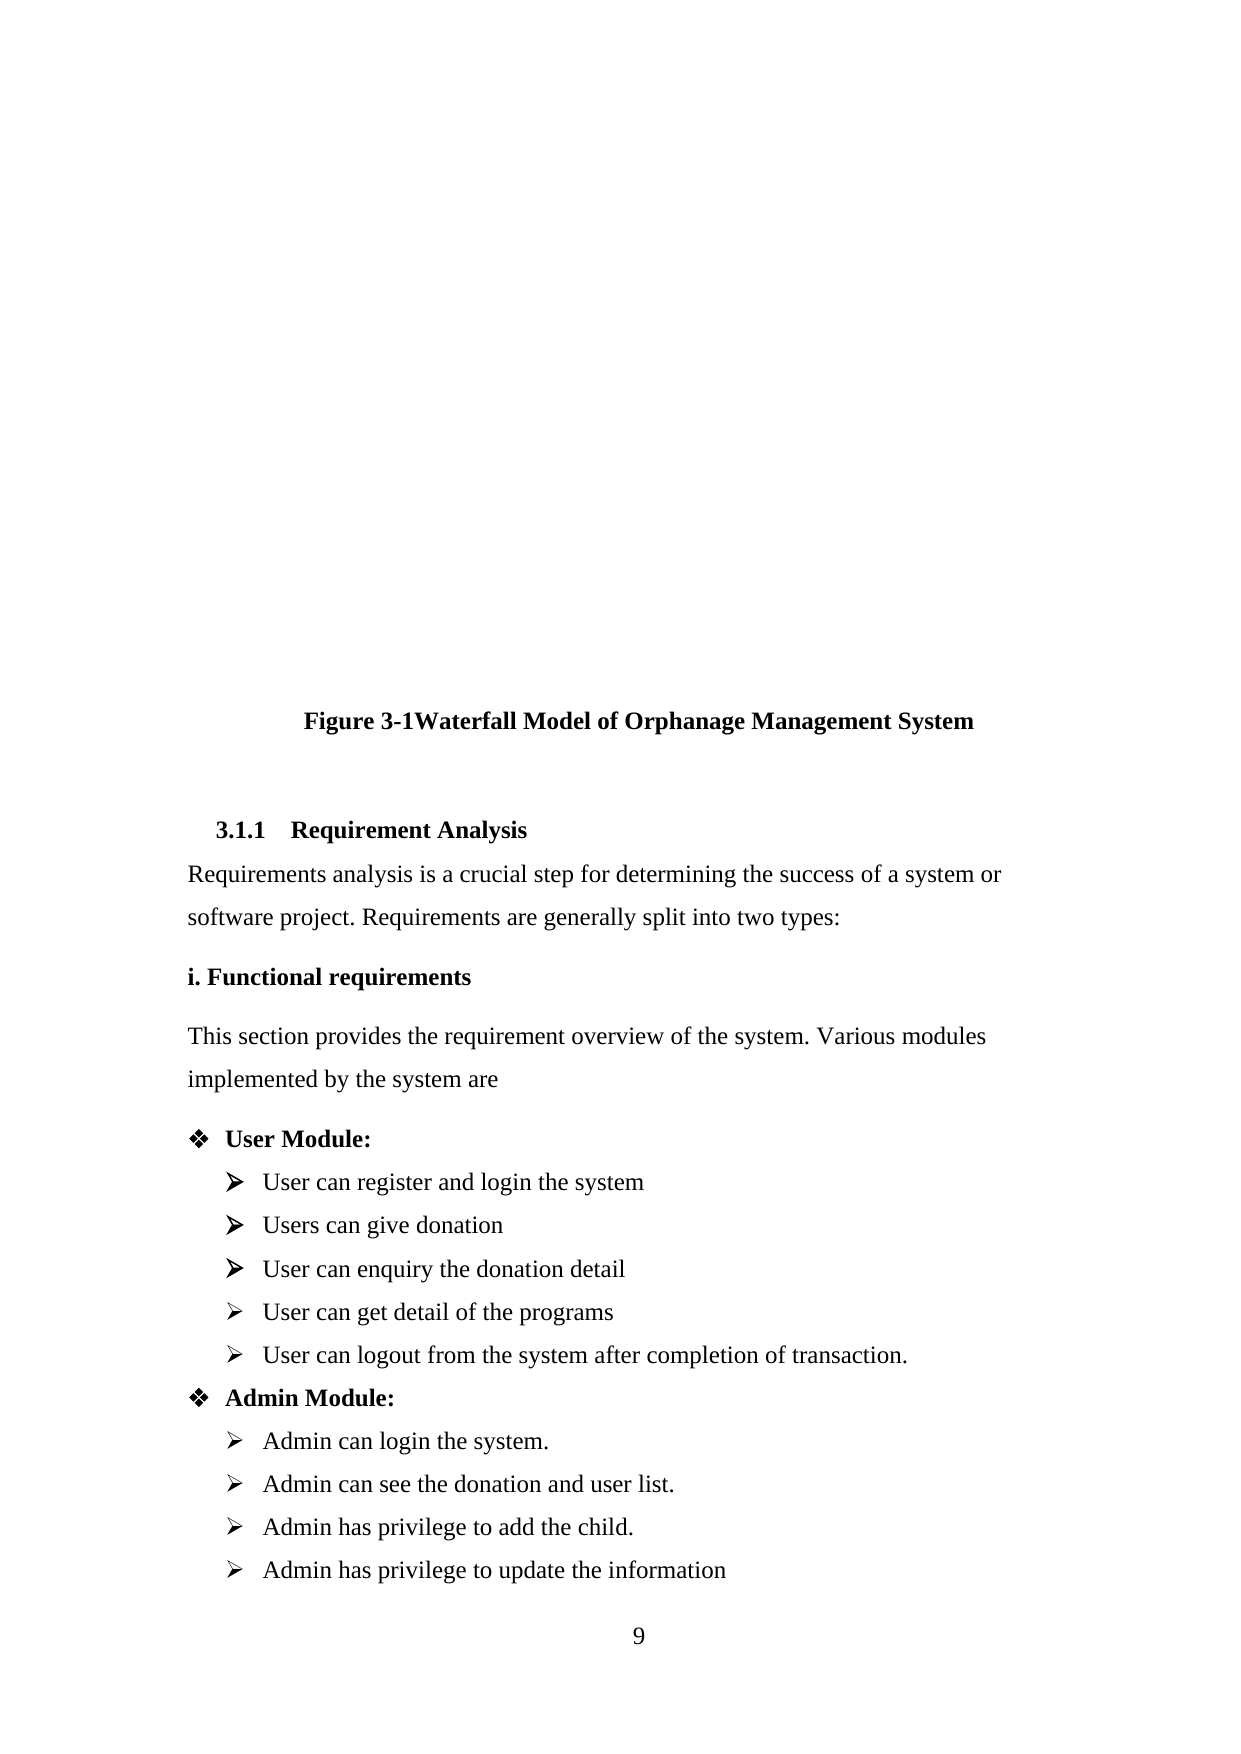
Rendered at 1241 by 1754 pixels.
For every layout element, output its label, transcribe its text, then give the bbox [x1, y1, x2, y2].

list User Module: [187, 1124, 1090, 1153]
list Users can give donation [225, 1211, 1090, 1239]
subtitle Requirement Analysis [216, 816, 1090, 844]
list Admin can login the system. [225, 1426, 1090, 1455]
list User can register and login the system [225, 1167, 1090, 1196]
list User can logout from the system after completion of transaction. [225, 1340, 1090, 1369]
text Requirements analysis is a crucial step for determining the success of a system or software project. Requirements are generally split into two types: [187, 859, 1090, 931]
list Admin Module: [187, 1383, 1090, 1412]
text This section provides the requirement overview of the system. Various modules implemented by the system are [187, 1021, 1090, 1093]
list Admin has privilege to add the child. [225, 1512, 1090, 1541]
text Figure 3-1Waterfall Model of Orphanage Management System [187, 706, 1090, 735]
text i. Functional requirements [187, 962, 1090, 990]
list User can get detail of the programs [225, 1297, 1090, 1326]
list Admin has privilege to update the information [225, 1556, 1090, 1584]
list User can enquiry the donation detail [225, 1254, 1090, 1282]
list Admin can see the donation and user list. [225, 1469, 1090, 1498]
